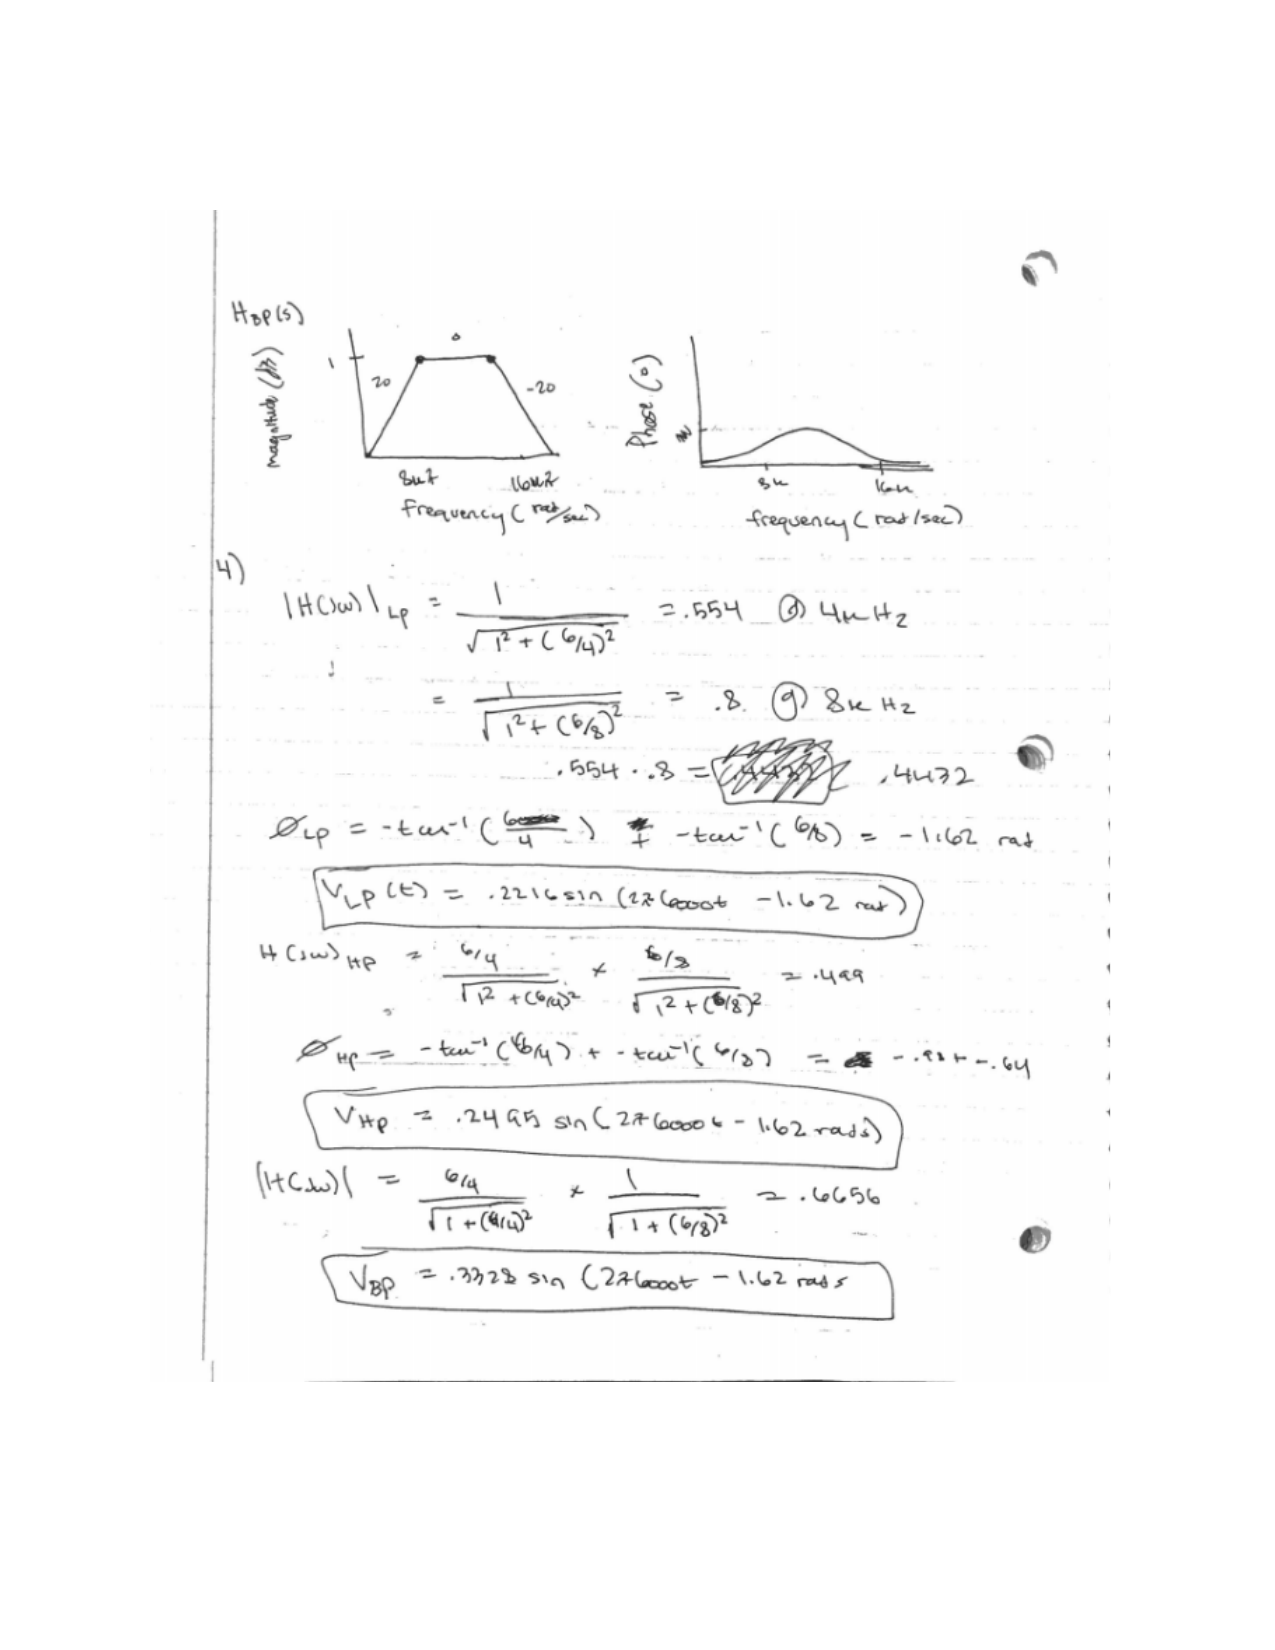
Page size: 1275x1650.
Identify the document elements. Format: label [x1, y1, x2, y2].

picture [150, 210, 1111, 1382]
